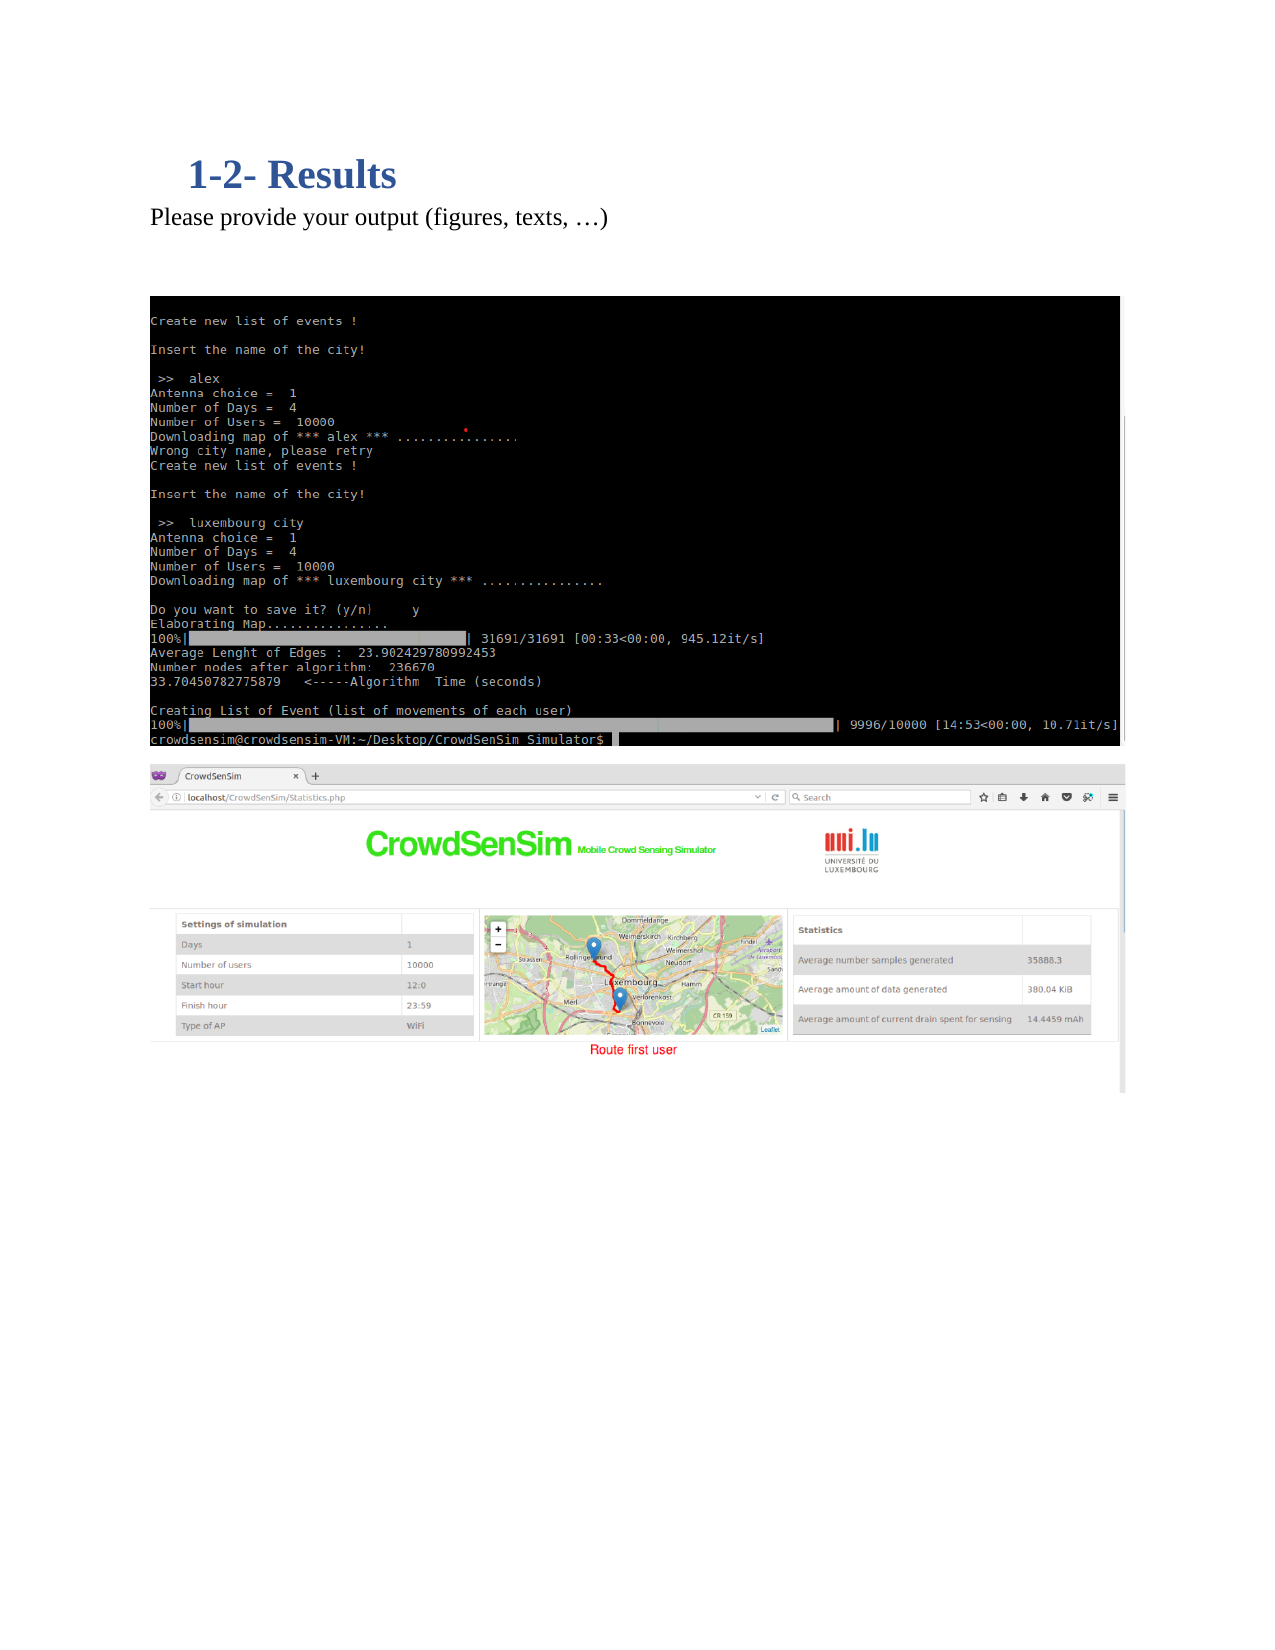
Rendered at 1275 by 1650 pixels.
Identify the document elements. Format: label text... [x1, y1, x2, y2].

picture [150, 764, 1125, 1093]
subtitle 1-2- Results [187, 150, 1125, 198]
text Please provide your output (figures, texts, …) [150, 202, 1125, 230]
picture [150, 296, 1125, 746]
